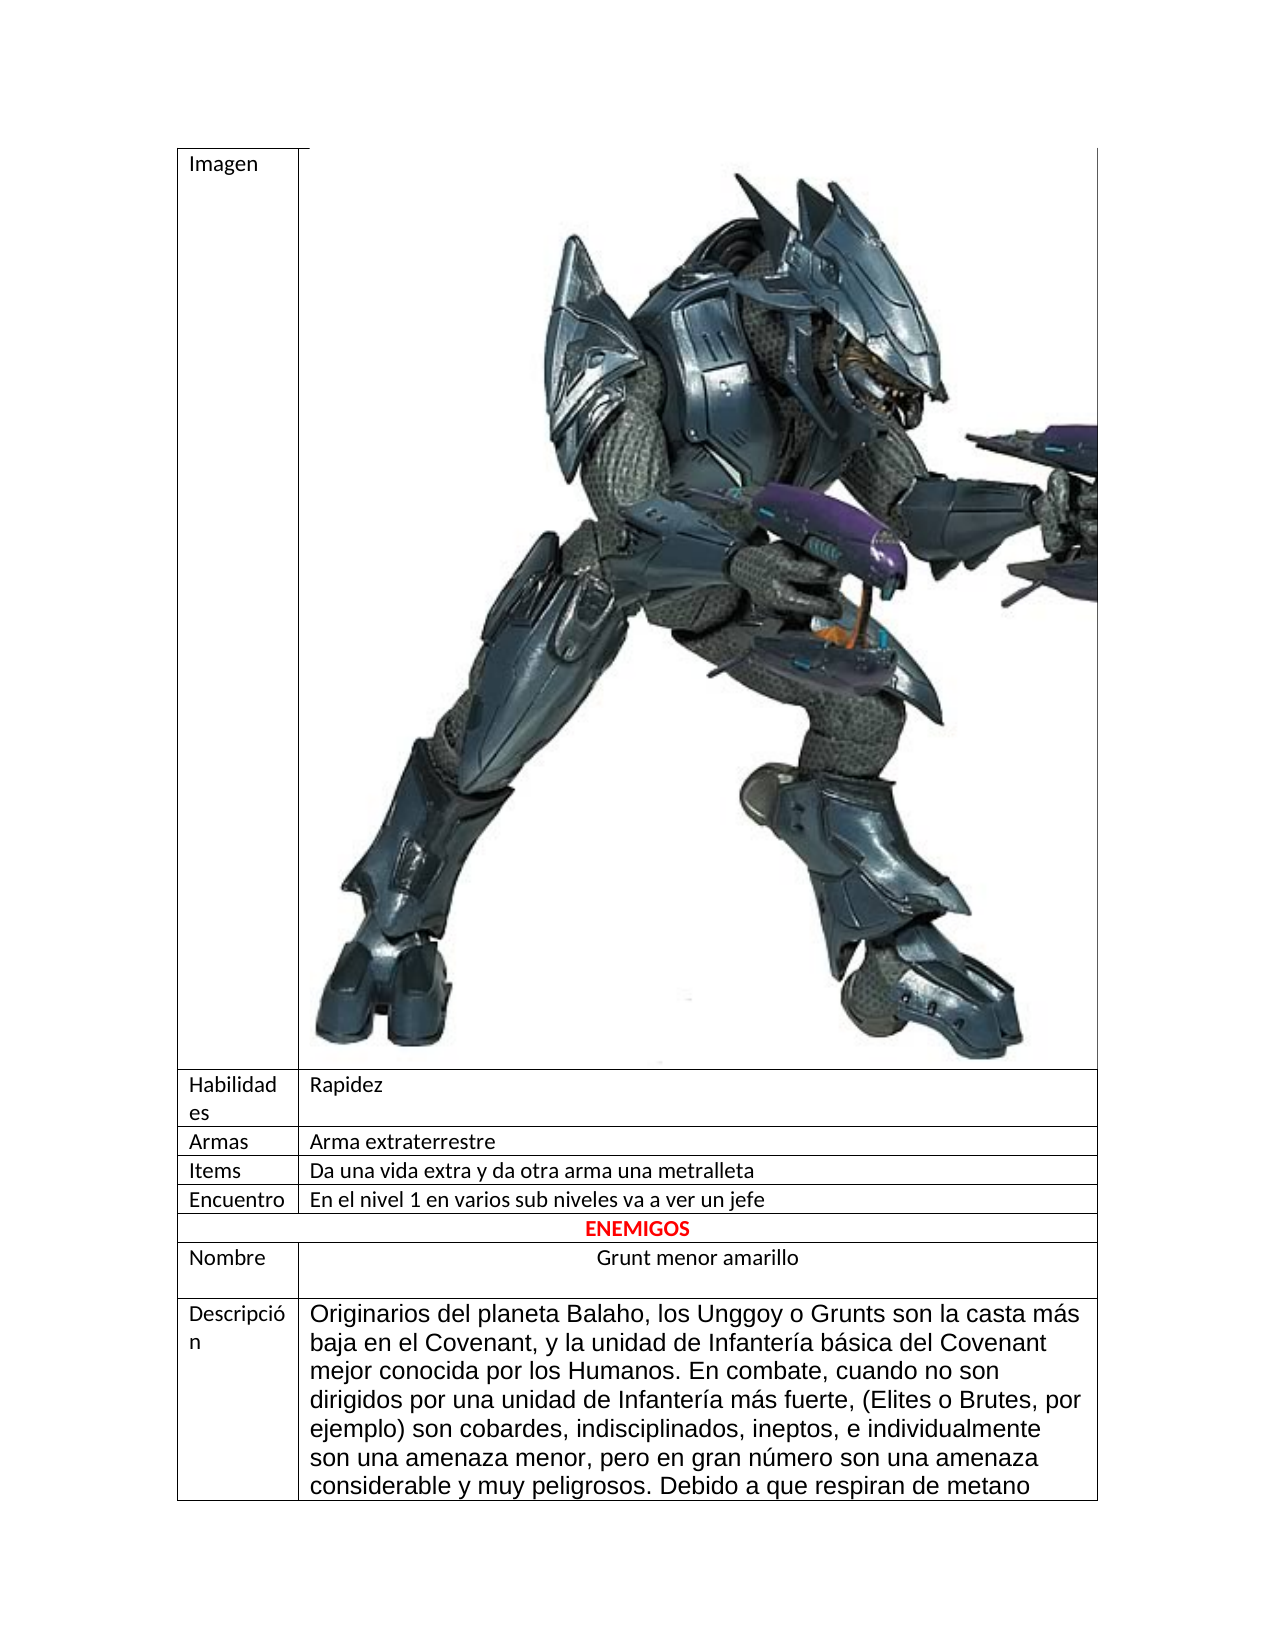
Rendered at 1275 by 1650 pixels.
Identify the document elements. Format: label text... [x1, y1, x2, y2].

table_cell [299, 1299, 1097, 1500]
table_cell Habilidades [178, 1070, 298, 1126]
table_cell Armas [178, 1127, 298, 1155]
table_cell Nombre [178, 1243, 298, 1298]
picture [309, 148, 1098, 1069]
table_cell [299, 149, 309, 1069]
table_cell Imagen [178, 149, 298, 1069]
table_cell Encuentro [178, 1185, 298, 1213]
table_cell Items [178, 1156, 298, 1184]
table_cell Arma extraterrestre [299, 1127, 1097, 1155]
table_cell Da una vida extra y da otra arma una metralleta [299, 1156, 1097, 1184]
table_cell Descripción [178, 1299, 298, 1500]
table_cell Rapidez [299, 1070, 1097, 1126]
table_cell Grunt menor amarillo [299, 1243, 1097, 1298]
table_cell En el nivel 1 en varios sub niveles va a ver un jefe [299, 1185, 1097, 1213]
table_cell ENEMIGOS [178, 1214, 1097, 1242]
